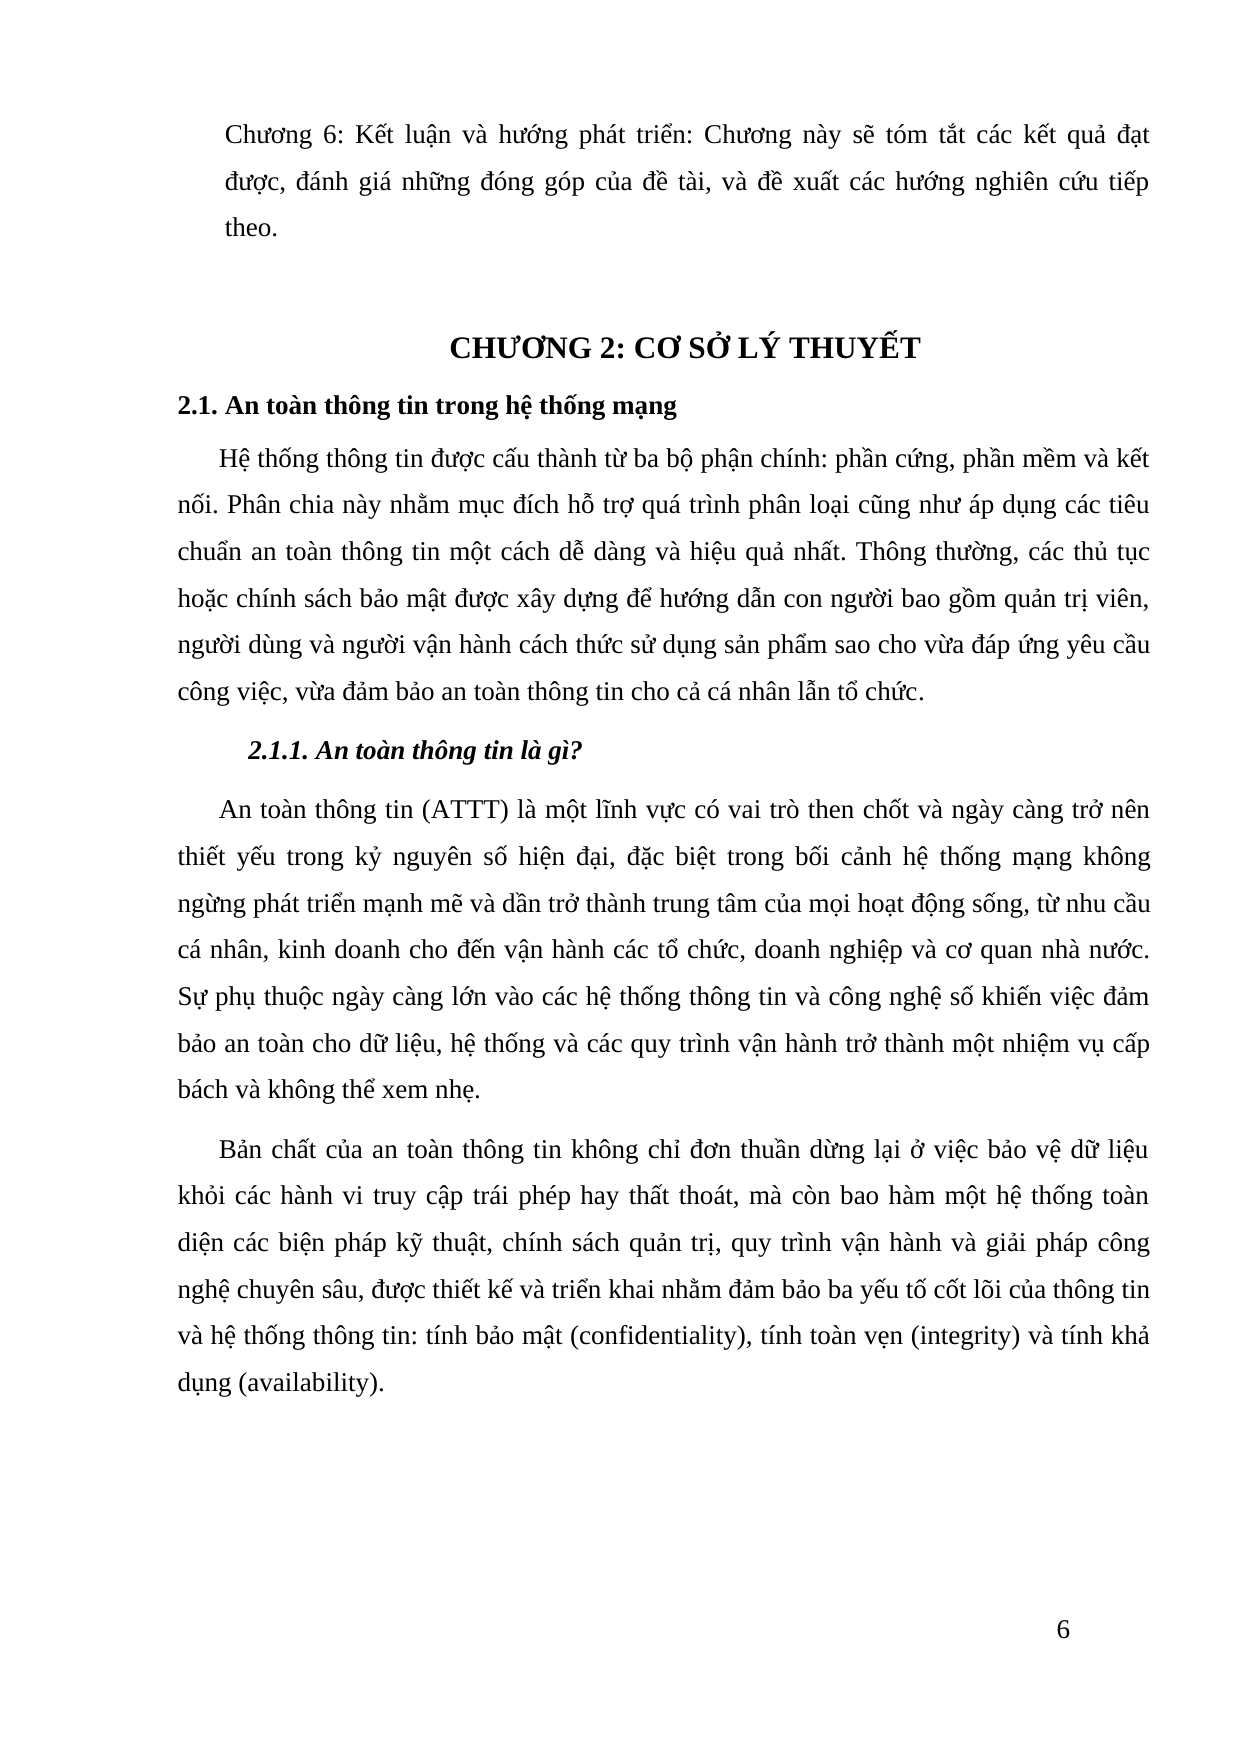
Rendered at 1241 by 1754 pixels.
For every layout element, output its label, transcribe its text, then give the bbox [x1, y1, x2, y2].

text Hệ thống thông tin được cấu thành từ ba bộ phận chính: phần cứng, phần mềm và kết nối. Phân chia này nhằm mục đích hỗ trợ quá trình phân loại cũng như áp dụng các tiêu chuẩn an toàn thông tin một cách dễ dàng và hiệu quả nhất. Thông thường, các thủ tục hoặc chính sách bảo mật được xây dựng để hướng dẫn con người bao gồm quản trị viên, người dùng và người vận hành cách thức sử dụng sản phẩm sao cho vừa đáp ứng yêu cầu công việc, vừa đảm bảo an toàn thông tin cho cả cá nhân lẫn tổ chức. [177, 442, 1152, 706]
subtitle CHƯƠNG 2: CƠ SỞ LÝ THUYẾT [177, 330, 1152, 366]
subtitle 2.1.1. An toàn thông tin là gì? [218, 734, 1152, 766]
text An toàn thông tin (ATTT) là một lĩnh vực có vai trò then chốt và ngày càng trở nên thiết yếu trong kỷ nguyên số hiện đại, đặc biệt trong bối cảnh hệ thống mạng không ngừng phát triển mạnh mẽ và dần trở thành trung tâm của mọi hoạt động sống, từ nhu cầu cá nhân, kinh doanh cho đến vận hành các tổ chức, doanh nghiệp và cơ quan nhà nước. Sự phụ thuộc ngày càng lớn vào các hệ thống thông tin và công nghệ số khiến việc đảm bảo an toàn cho dữ liệu, hệ thống và các quy trình vận hành trở thành một nhiệm vụ cấp bách và không thể xem nhẹ. [177, 793, 1152, 1105]
text Chương 6: Kết luận và hướng phát triển: Chương này sẽ tóm tắt các kết quả đạt được, đánh giá những đóng góp của đề tài, và đề xuất các hướng nghiên cứu tiếp theo. [224, 118, 1152, 243]
subtitle 2.1. An toàn thông tin trong hệ thống mạng [177, 389, 1152, 420]
text Bản chất của an toàn thông tin không chỉ đơn thuần dừng lại ở việc bảo vệ dữ liệu khỏi các hành vi truy cập trái phép hay thất thoát, mà còn bao hàm một hệ thống toàn diện các biện pháp kỹ thuật, chính sách quản trị, quy trình vận hành và giải pháp công nghệ chuyên sâu, được thiết kế và triển khai nhằm đảm bảo ba yếu tố cốt lõi của thông tin và hệ thống thông tin: tính bảo mật (confidentiality), tính toàn vẹn (integrity) và tính khả dụng (availability). [177, 1133, 1152, 1397]
